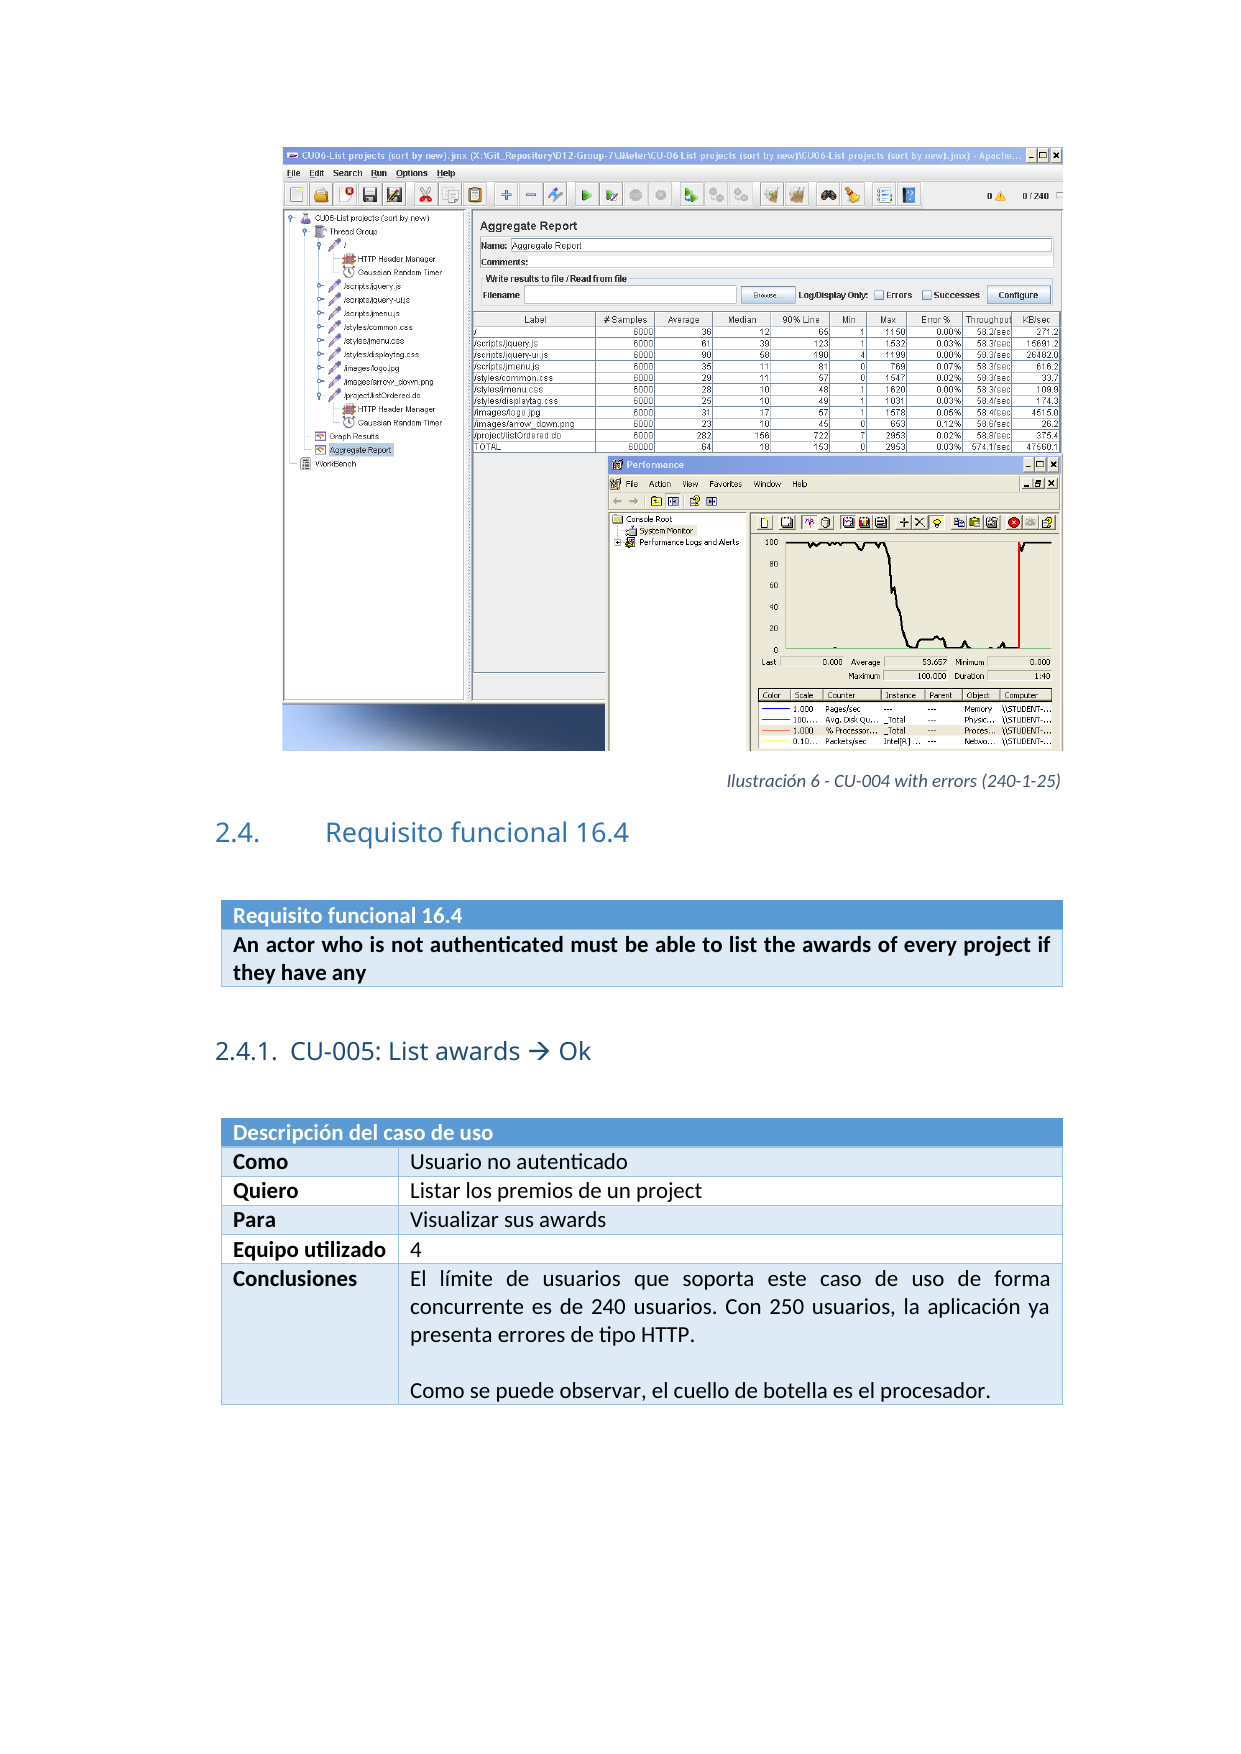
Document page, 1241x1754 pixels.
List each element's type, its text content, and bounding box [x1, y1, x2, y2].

subtitle CU-005: List awards Ok [215, 1034, 1063, 1068]
table_cell Visualizar sus awards [399, 1206, 1062, 1234]
table_cell El límite de usuarios que soporta este caso de uso de forma concurrente es de 240 usuarios. Con 250 usuarios, la aplicación ya presenta errores de tipo HTTP. Como se puede observar, el cuello de botella es el procesador. [399, 1264, 1062, 1404]
table_header Requisito funcional 16.4 [222, 901, 1062, 929]
subtitle Requisito funcional 16.4 [215, 813, 1063, 850]
table_cell Conclusiones [222, 1264, 398, 1404]
table_cell An actor who is not authenticated must be able to list the awards of every project if they have any [222, 930, 1062, 986]
picture [282, 147, 1064, 751]
table_cell Para [222, 1206, 398, 1234]
table_cell Como [222, 1148, 398, 1176]
table_cell Usuario no autenticado [399, 1148, 1062, 1176]
table_cell Equipo utilizado [222, 1235, 398, 1263]
table_header Descripción del caso de uso [222, 1119, 1062, 1146]
table_cell 4 [399, 1235, 1062, 1263]
table_cell Quiero [222, 1177, 398, 1204]
table_cell Listar los premios de un project [399, 1177, 1062, 1204]
